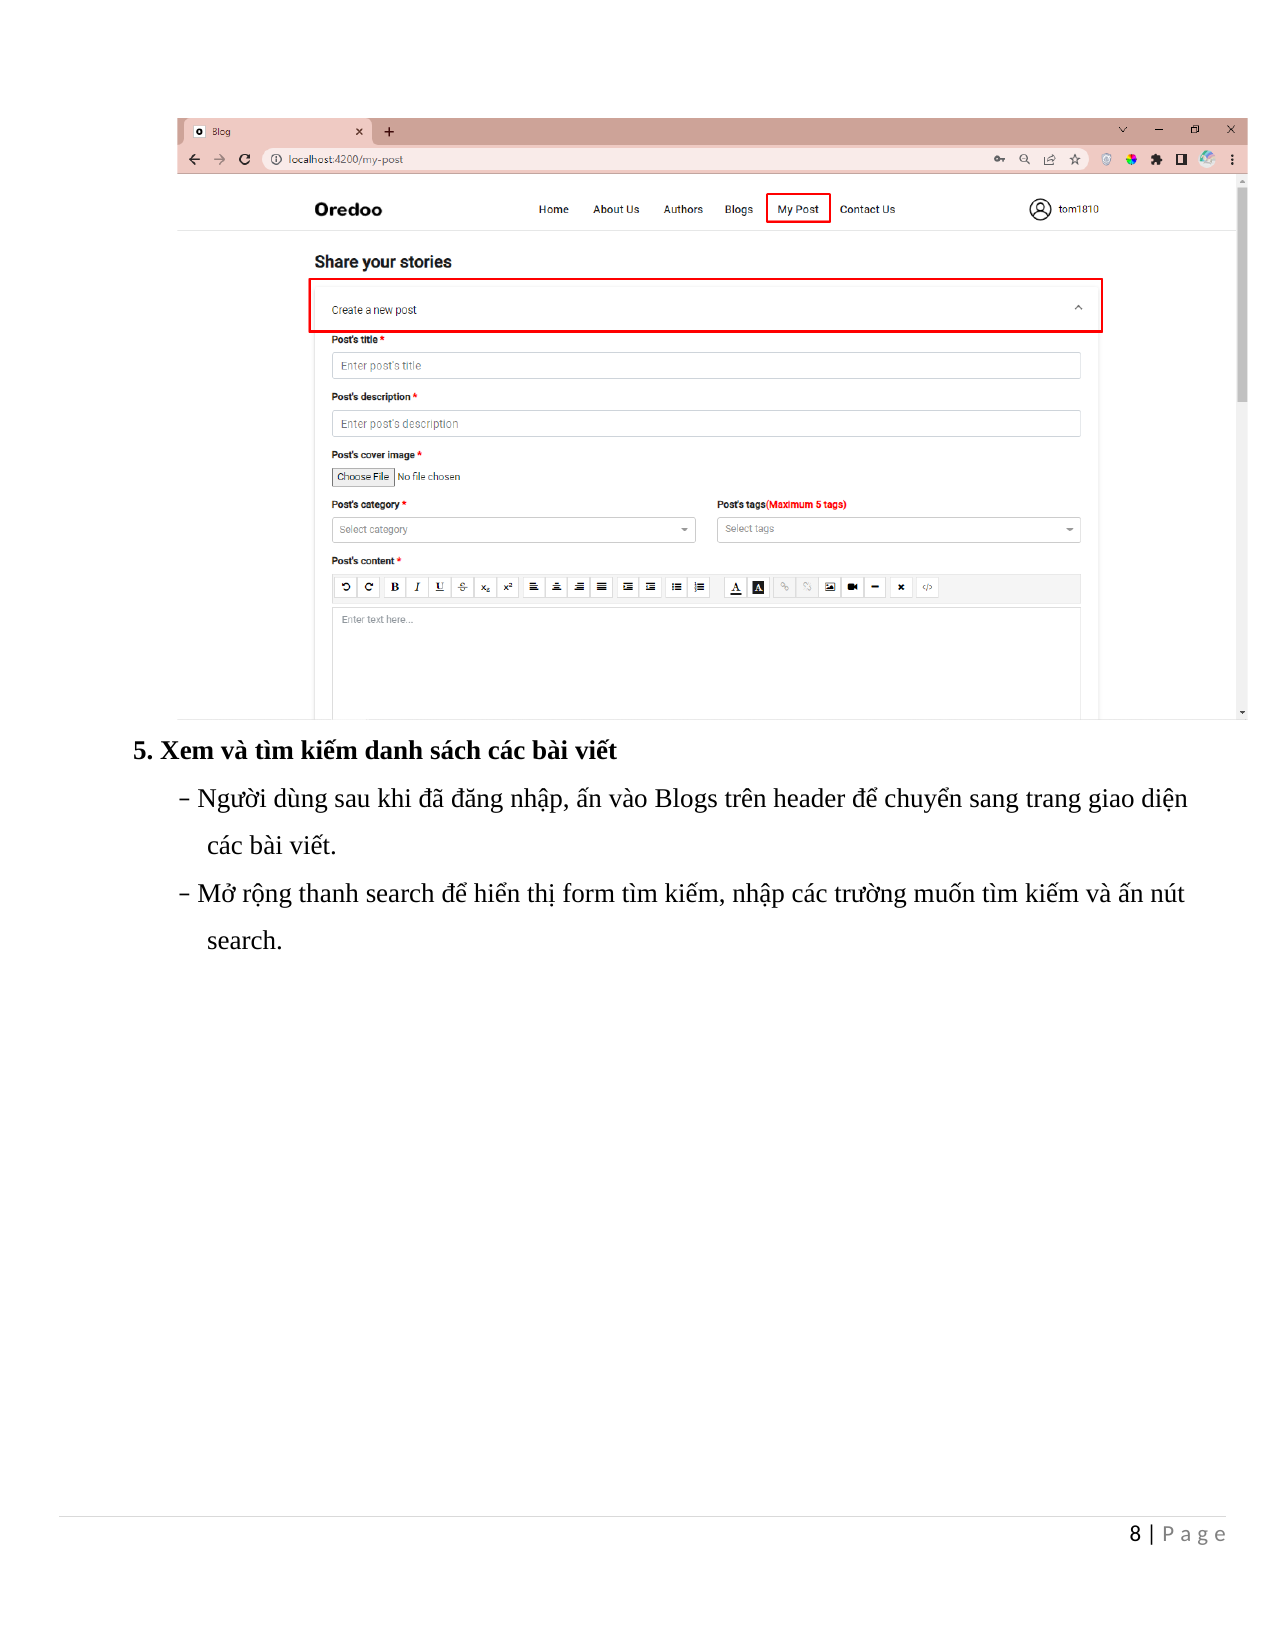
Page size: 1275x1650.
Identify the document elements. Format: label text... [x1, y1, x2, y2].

list Người dùng sau khi đã đăng nhập, ấn vào Blogs trên header để chuyển sang trang giao diện các bài viết. [177, 781, 1226, 860]
list Xem và tìm kiếm danh sách các bài viết [133, 734, 1226, 765]
list Mở rộng thanh search để hiển thị form tìm kiếm, nhập các trường muốn tìm kiếm và ấn nút search. [177, 876, 1226, 956]
picture [177, 118, 1248, 720]
